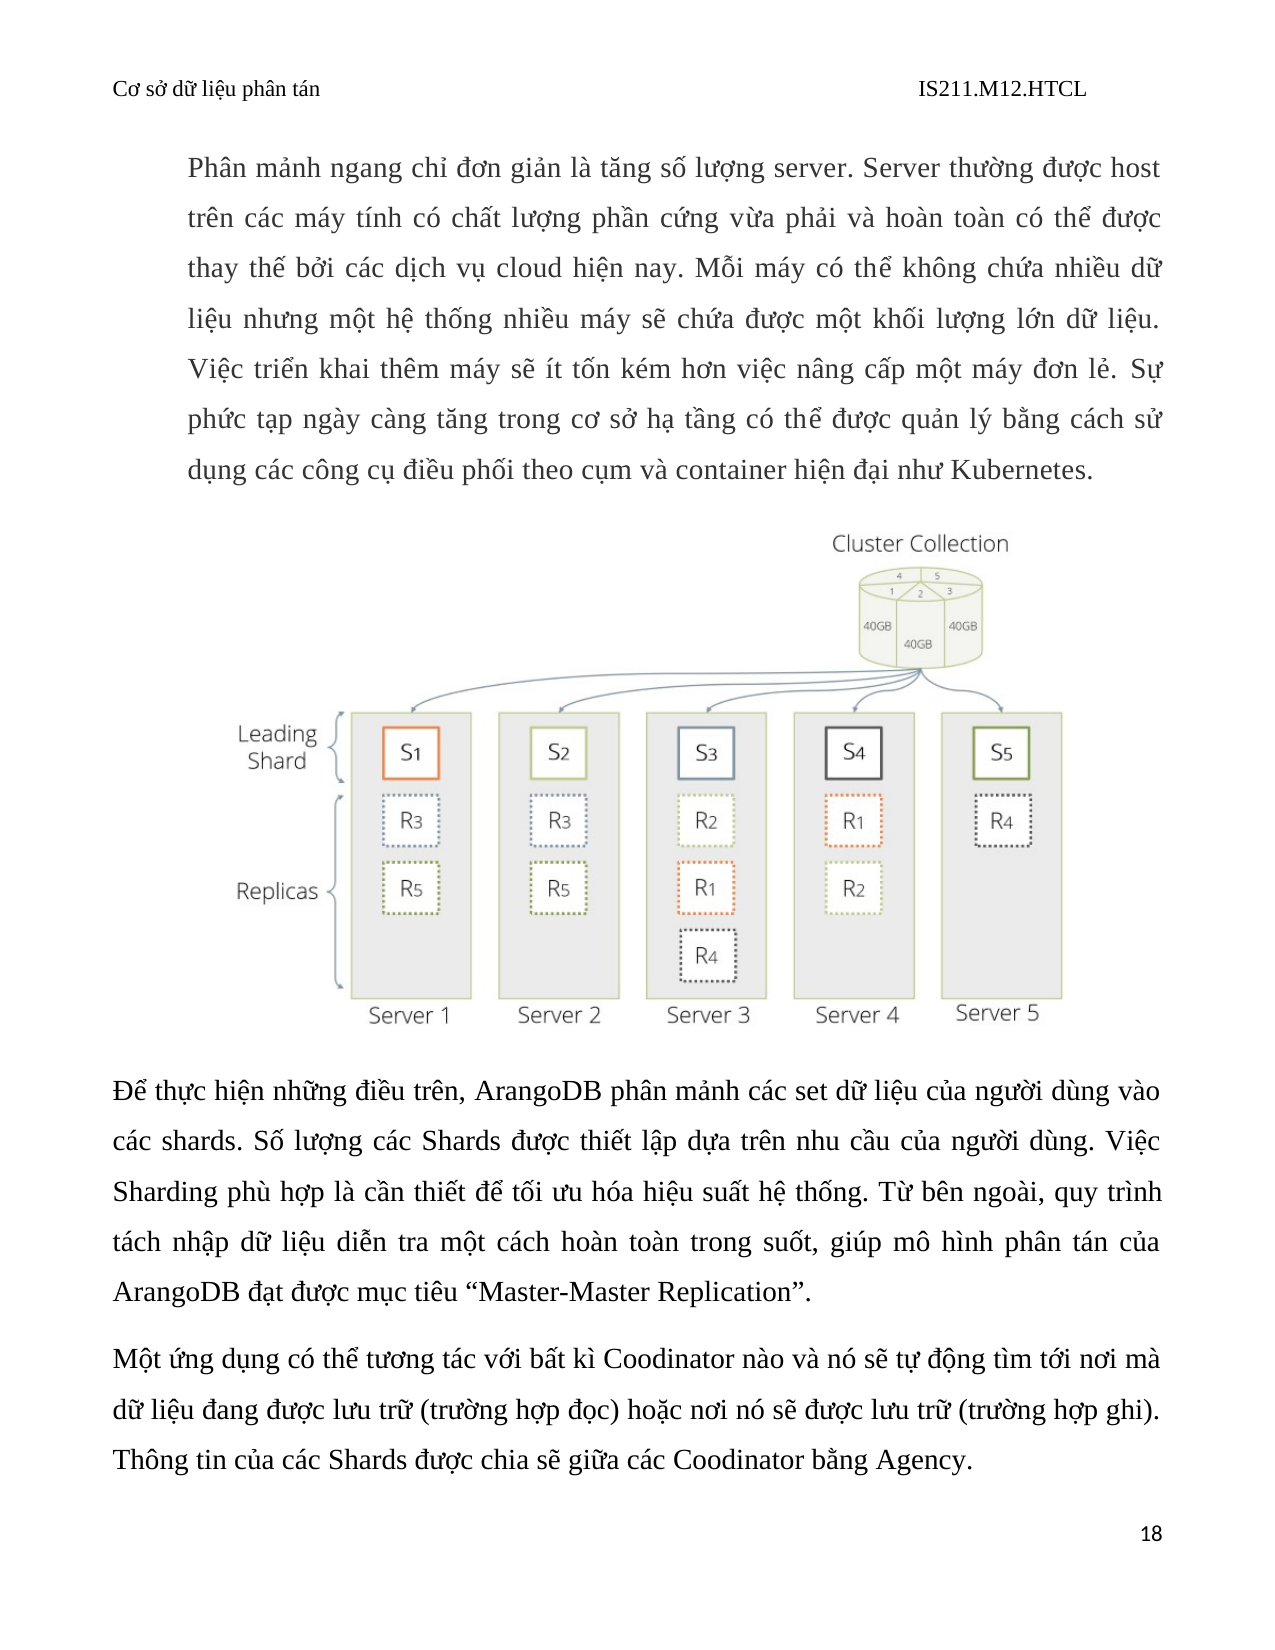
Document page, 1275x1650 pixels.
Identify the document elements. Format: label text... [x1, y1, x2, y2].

picture [212, 523, 1063, 1043]
text Phân mảnh ngang chỉ đơn giản là tăng số lượng server. Server thường được host trên các máy tính có chất lượng phần cứng vừa phải và hoàn toàn có thể được thay thế bởi các dịch vụ cloud hiện nay. Mỗi máy có thể không chứa nhiều dữ liệu nhưng một hệ thống nhiều máy sẽ chứa được một khối lượng lớn dữ liệu. Việc triển khai thêm máy sẽ ít tốn kém hơn việc nâng cấp một máy đơn lẻ. Sự phức tạp ngày càng tăng trong cơ sở hạ tầng có thể được quản lý bằng cách sử dụng các công cụ điều phối theo cụm và container hiện đại như Kubernetes. [187, 150, 1162, 485]
text Một ứng dụng có thể tương tác với bất kì Coodinator nào và nó sẽ tự động tìm tới nơi mà dữ liệu đang được lưu trữ (trường hợp đọc) hoặc nơi nó sẽ được lưu trữ (trường hợp ghi). Thông tin của các Shards được chia sẽ giữa các Coodinator bằng Agency. [112, 1341, 1162, 1476]
text Để thực hiện những điều trên, ArangoDB phân mảnh các set dữ liệu của người dùng vào các shards. Số lượng các Shards được thiết lập dựa trên nhu cầu của người dùng. Việc Sharding phù hợp là cần thiết để tối ưu hóa hiệu suất hệ thống. Từ bên ngoài, quy trình tách nhập dữ liệu diễn tra một cách hoàn toàn trong suốt, giúp mô hình phân tán của ArangoDB đạt được mục tiêu “Master-Master Replication”. [112, 1073, 1162, 1308]
